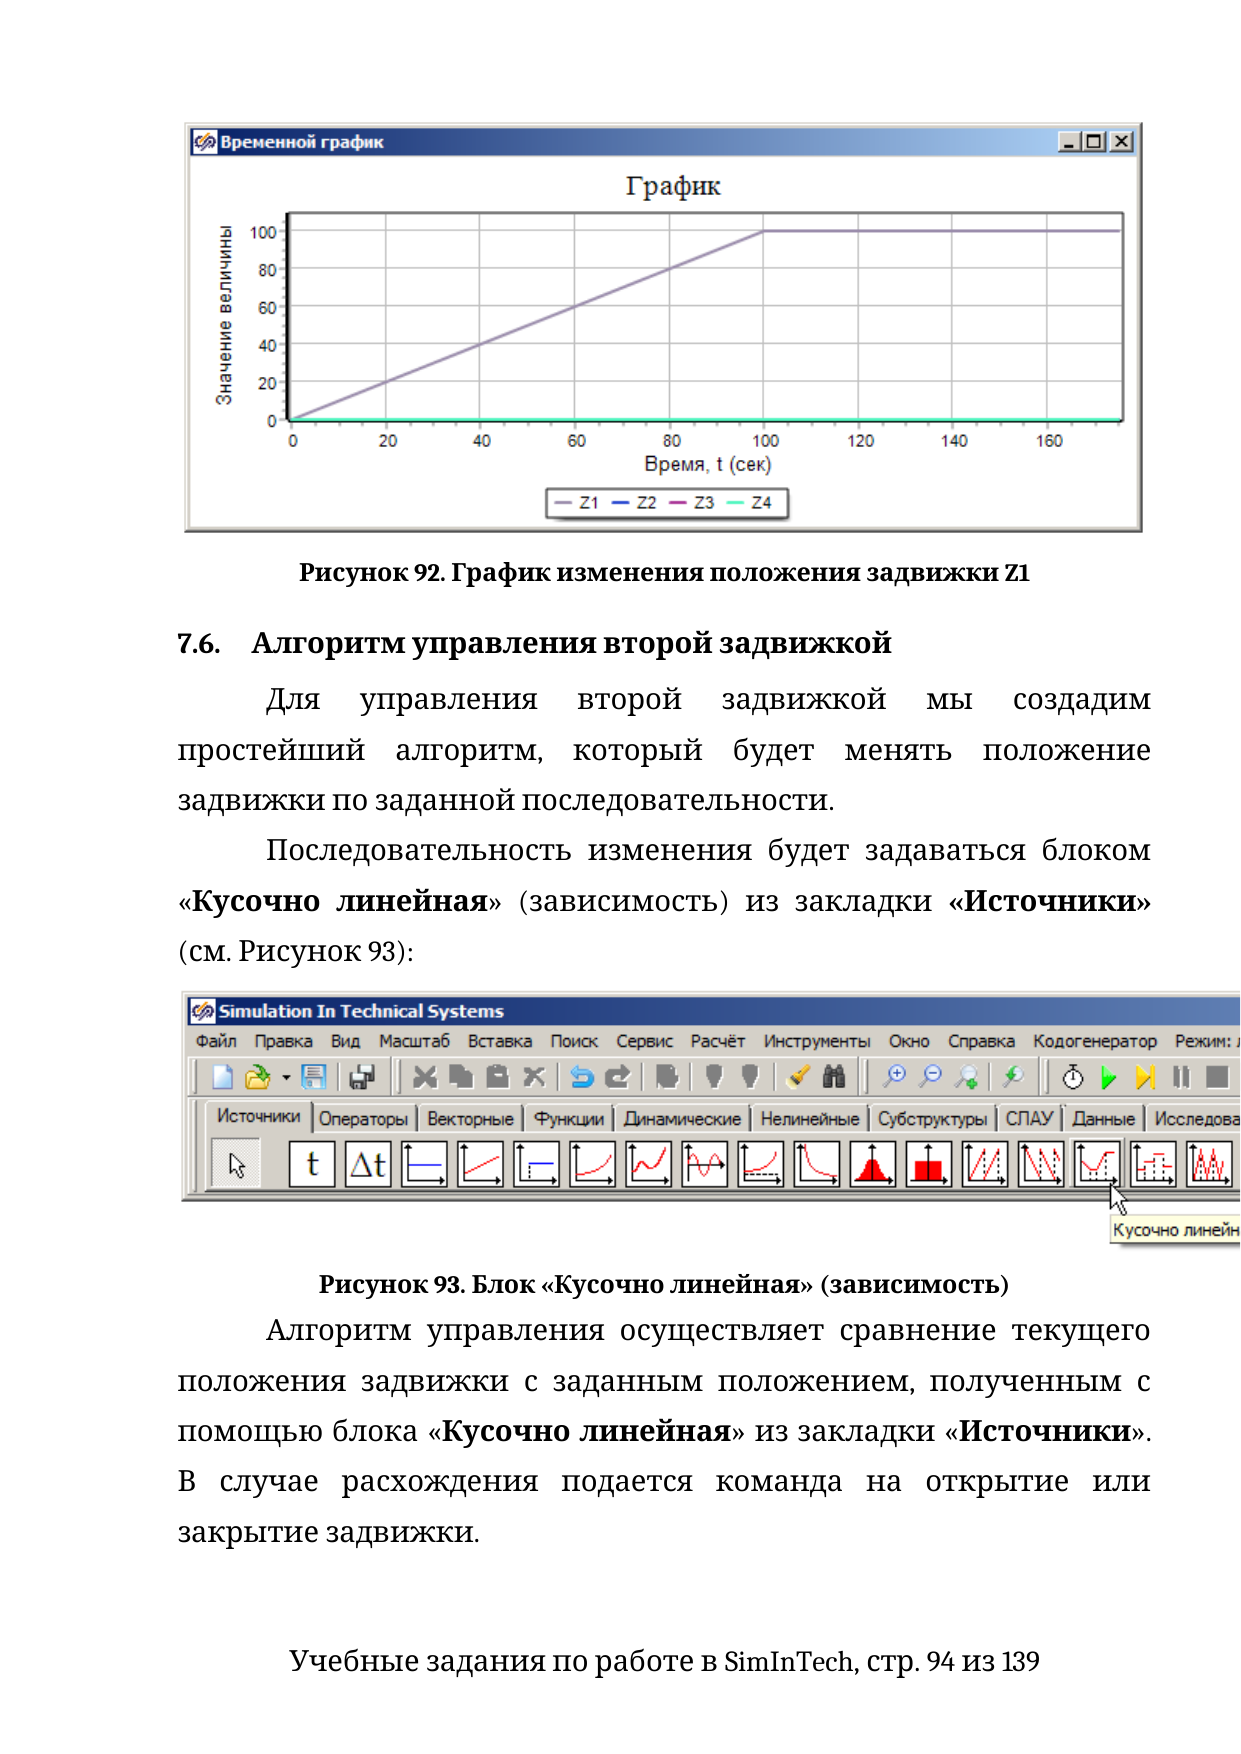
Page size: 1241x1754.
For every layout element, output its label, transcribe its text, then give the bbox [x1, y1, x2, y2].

picture [177, 118, 1152, 542]
text Для управления второй задвижкой мы создадим простейший алгоритм, который будет менять положение задвижки по заданной последовательности. [177, 683, 1152, 818]
picture [177, 985, 1241, 1255]
subtitle Алгоритм управления второй задвижкой [177, 627, 1152, 660]
text Алгоритм управления осуществляет сравнение текущего положения задвижки с заданным положением, полученным с помощью блока «Кусочно линейная» из закладки «Источники». В случае расхождения подается команда на открытие или закрытие задвижки. [177, 1314, 1152, 1549]
